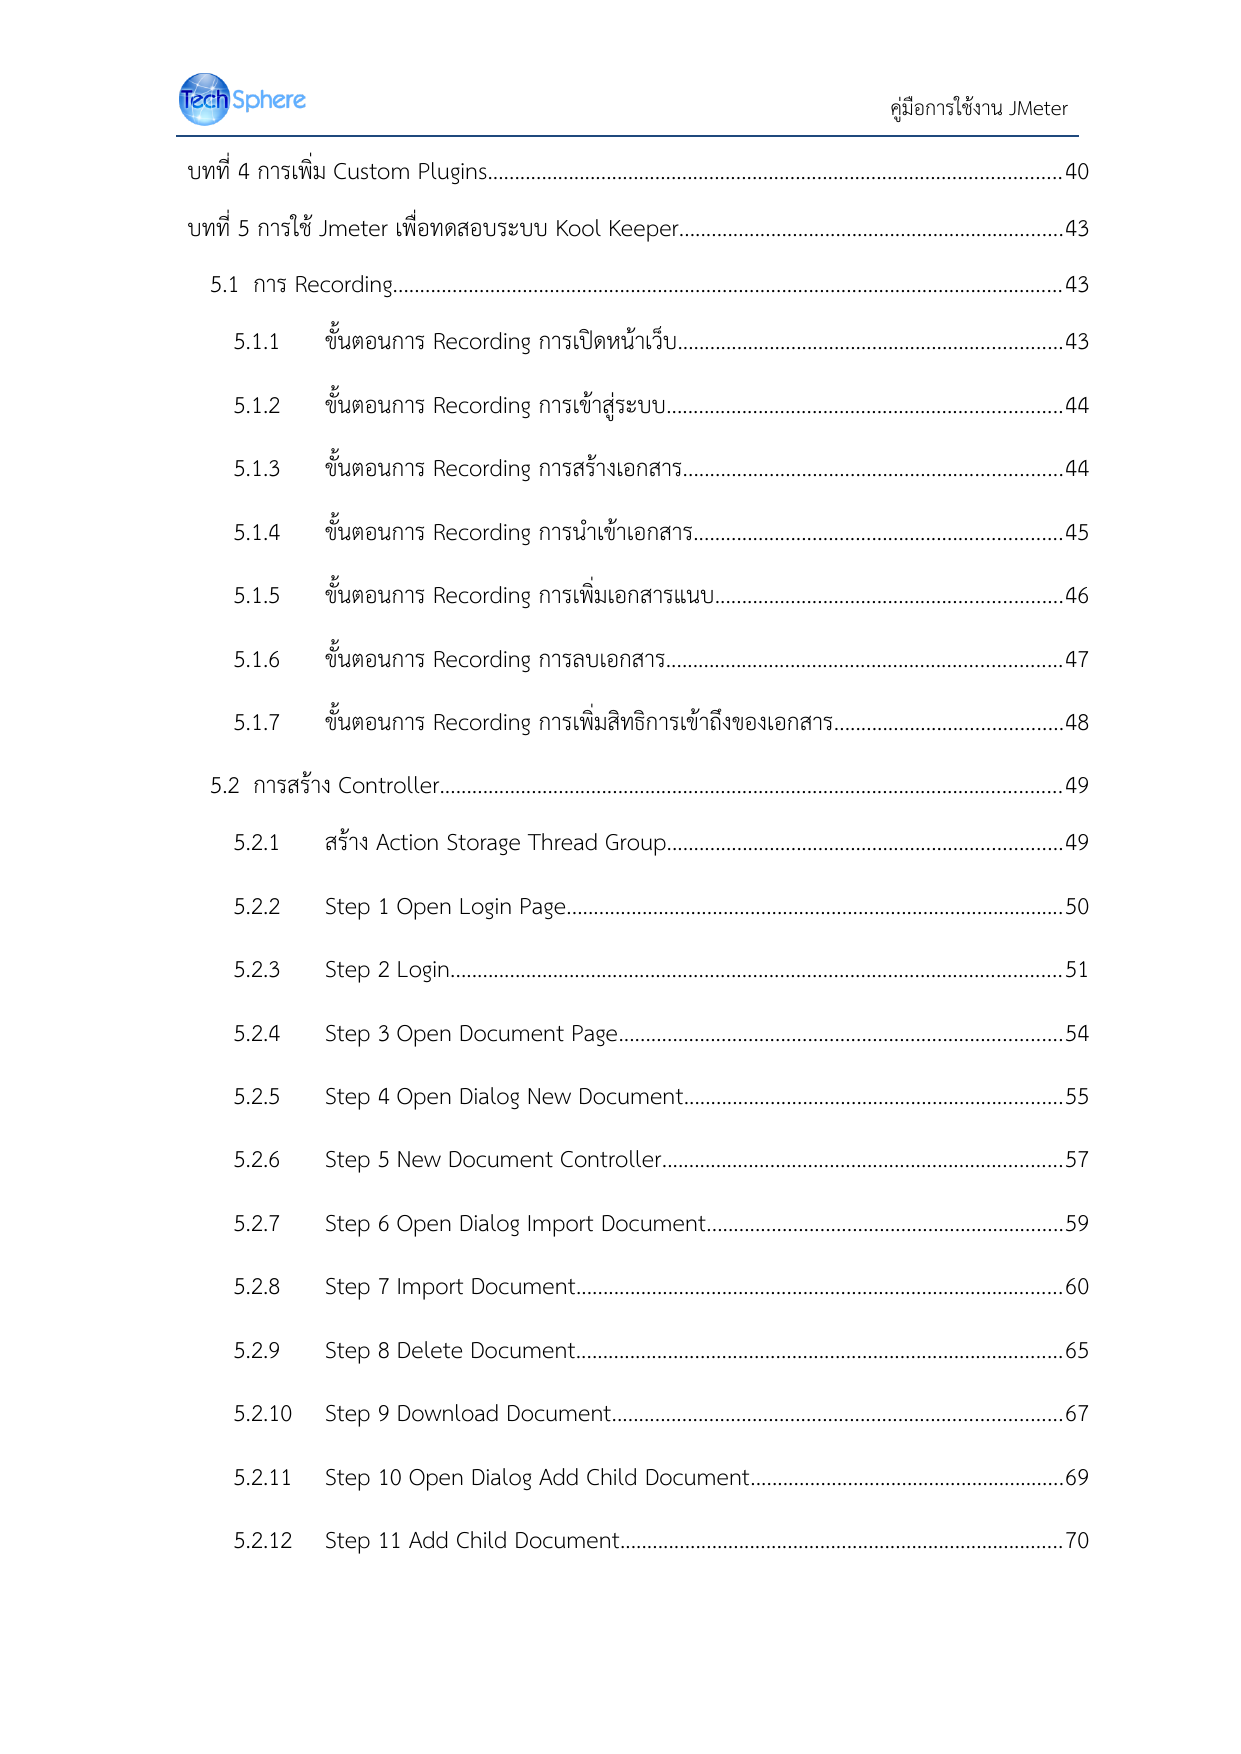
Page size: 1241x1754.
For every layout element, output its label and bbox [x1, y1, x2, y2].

picture [177, 72, 306, 127]
